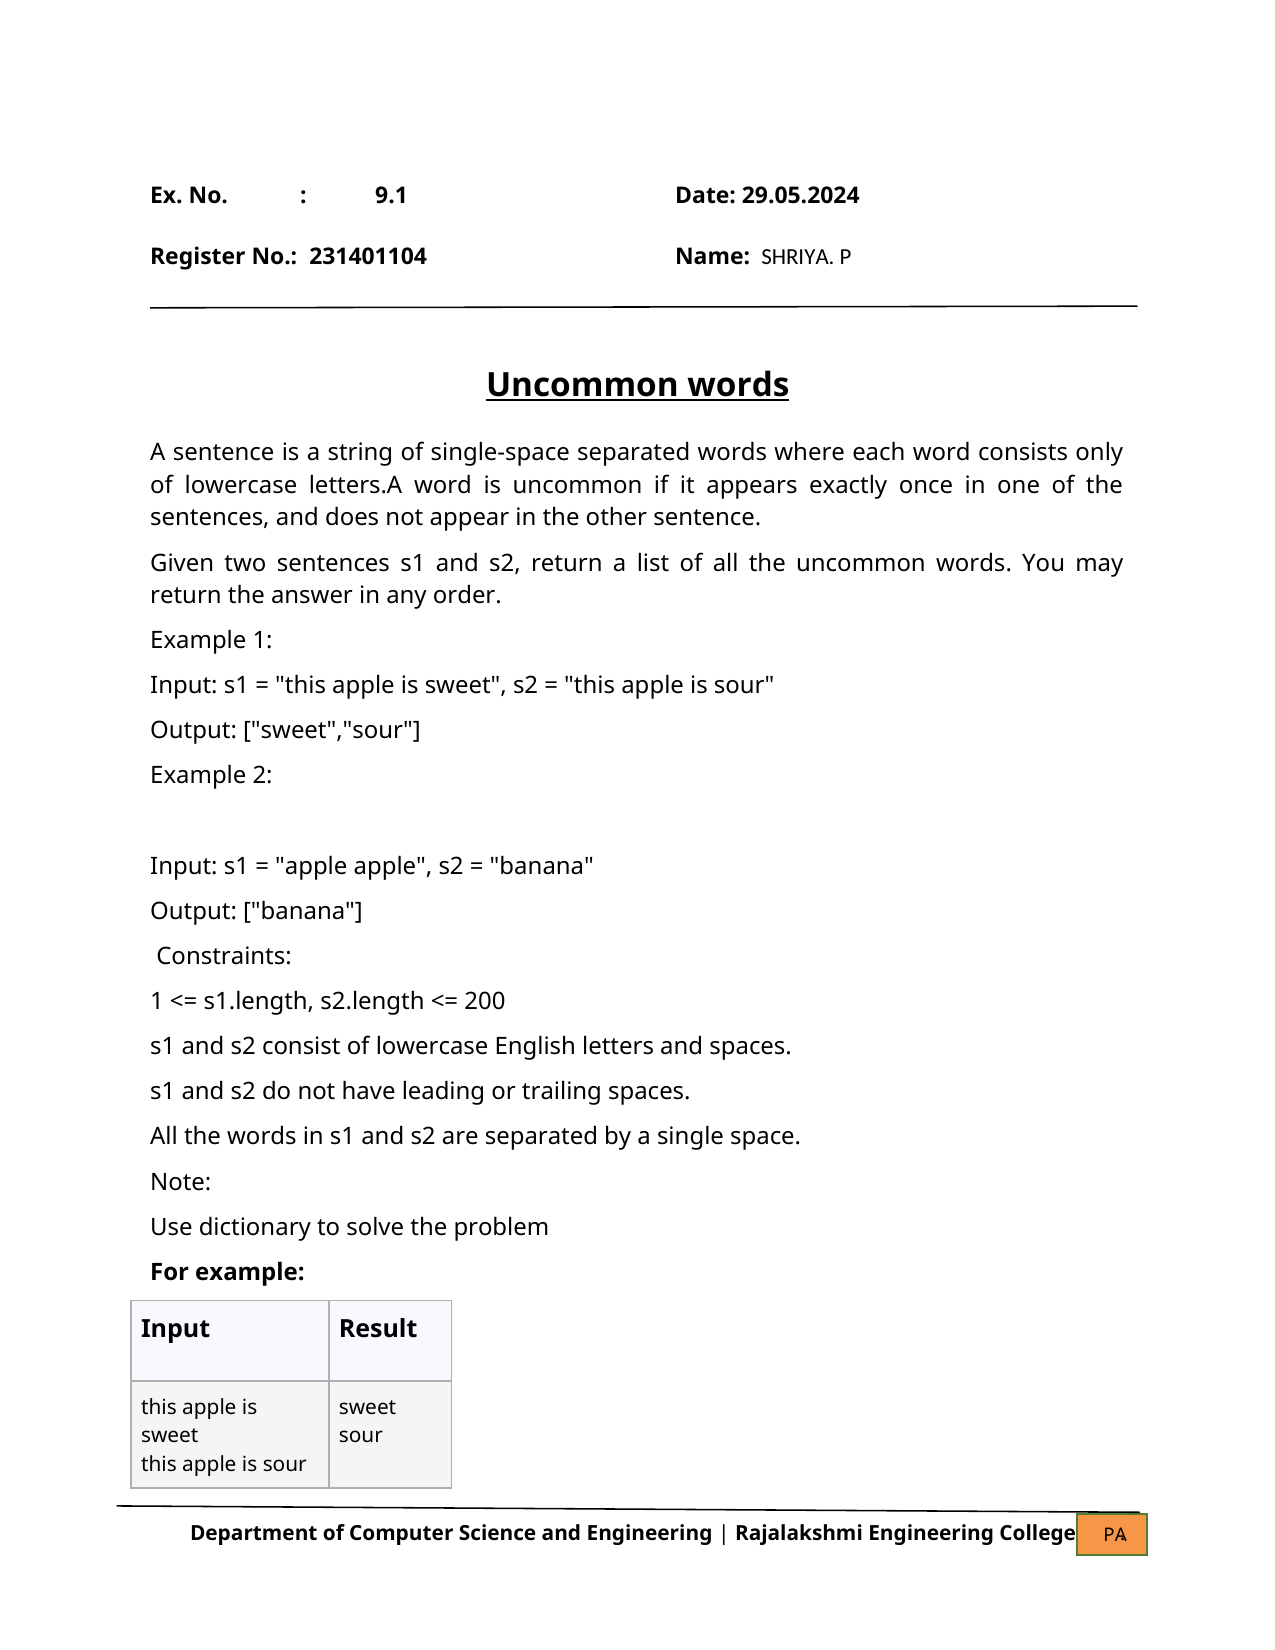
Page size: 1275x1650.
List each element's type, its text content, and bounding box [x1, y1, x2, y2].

text Input: s1 = "this apple is sweet", s2 = "this apple is sour" [150, 668, 1125, 701]
text s1 and s2 consist of lowercase English letters and spaces. [150, 1029, 1125, 1062]
text 1 <= s1.length, s2.length <= 200 [150, 984, 1125, 1016]
text Use dictionary to solve the problem [150, 1209, 1125, 1242]
text Output: ["banana"] [150, 894, 1125, 926]
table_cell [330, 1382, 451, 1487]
text Constraints: [150, 939, 1125, 971]
text Register No.: 231401104 Name: SHRIYA. P [150, 239, 1125, 271]
text s1 and s2 do not have leading or trailing spaces. [150, 1074, 1125, 1107]
text Example 1: [150, 623, 1125, 656]
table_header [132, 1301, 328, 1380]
text Ex. No. : 9.1 Date: 29.05.2024 [150, 179, 1125, 210]
text All the words in s1 and s2 are separated by a single space. [150, 1119, 1125, 1152]
text Given two sentences s1 and s2, return a list of all the uncommon words. You may return the answer in any order. [150, 545, 1125, 611]
text Output: ["sweet","sour"] [150, 713, 1125, 746]
text Note: [150, 1164, 1125, 1197]
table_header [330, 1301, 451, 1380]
text Uncommon words [150, 360, 1125, 406]
text Input: s1 = "apple apple", s2 = "banana" [150, 848, 1125, 881]
text Example 2: [150, 758, 1125, 791]
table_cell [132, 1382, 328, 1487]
text A sentence is a string of single-space separated words where each word consists only of lowercase letters.A word is uncommon if it appears exactly once in one of the sentences, and does not appear in the other sentence. [150, 435, 1125, 533]
text For example: [150, 1254, 1125, 1287]
